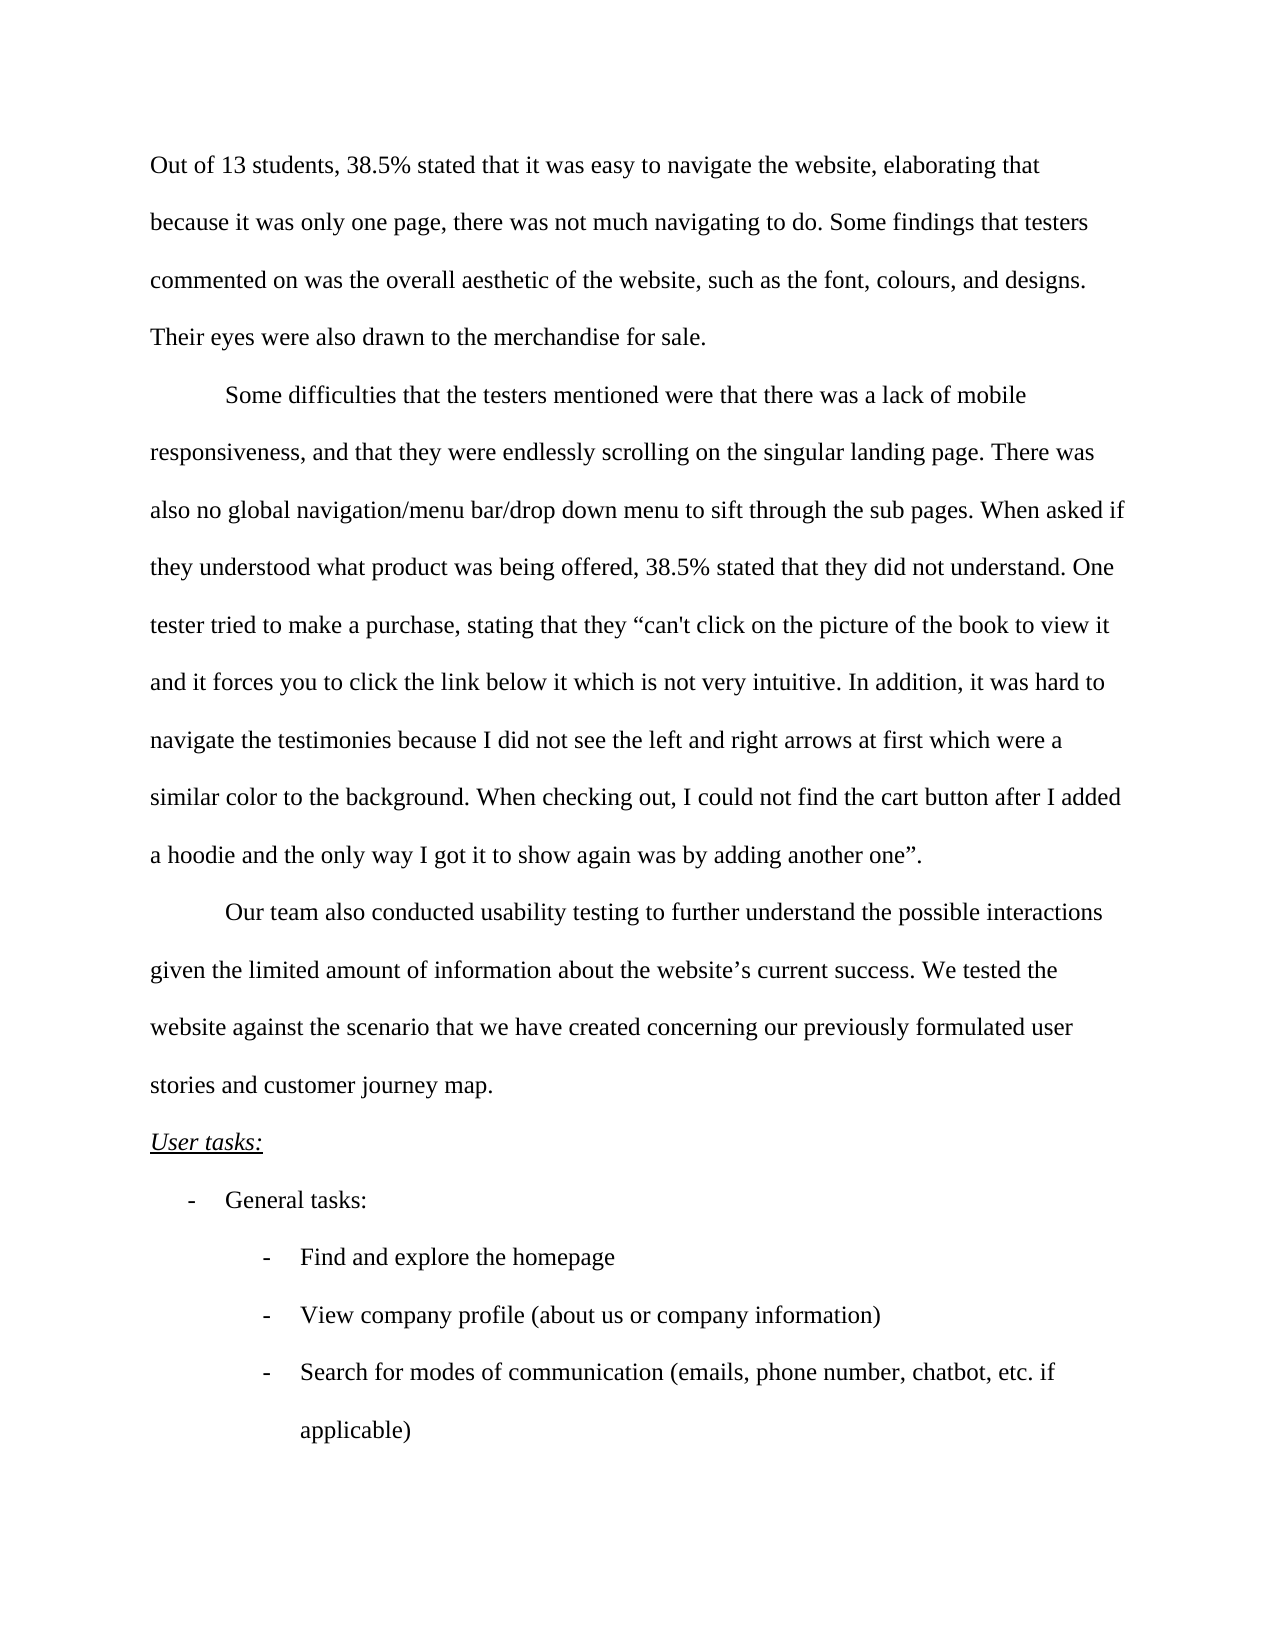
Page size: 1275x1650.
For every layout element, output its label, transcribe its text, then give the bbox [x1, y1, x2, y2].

text User tasks: [150, 1127, 1125, 1156]
list Search for modes of communication (emails, phone number, chatbot, etc. if applicable) [262, 1357, 1125, 1444]
text Our team also conducted usability testing to further understand the possible interactions given the limited amount of information about the website’s current success. We tested the website against the scenario that we have created concerning our previously formulated user stories and customer journey map. [150, 897, 1125, 1099]
list View company profile (about us or company information) [262, 1300, 1125, 1329]
list Find and explore the homepage [262, 1242, 1125, 1271]
list General tasks: [187, 1185, 1125, 1214]
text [150, 150, 1125, 351]
text Some difficulties that the testers mentioned were that there was a lack of mobile responsiveness, and that they were endlessly scrolling on the singular landing page. There was also no global navigation/menu bar/drop down menu to sift through the sub pages. When asked if they understood what product was being offered, 38.5% stated that they did not understand. One tester tried to make a purchase, stating that they “can't click on the picture of the book to view it and it forces you to click the link below it which is not very intuitive. In addition, it was hard to navigate the testimonies because I did not see the left and right arrows at first which were a similar color to the background. When checking out, I could not find the cart button after I added a hoodie and the only way I got it to show again was by adding another one”. [150, 380, 1125, 869]
